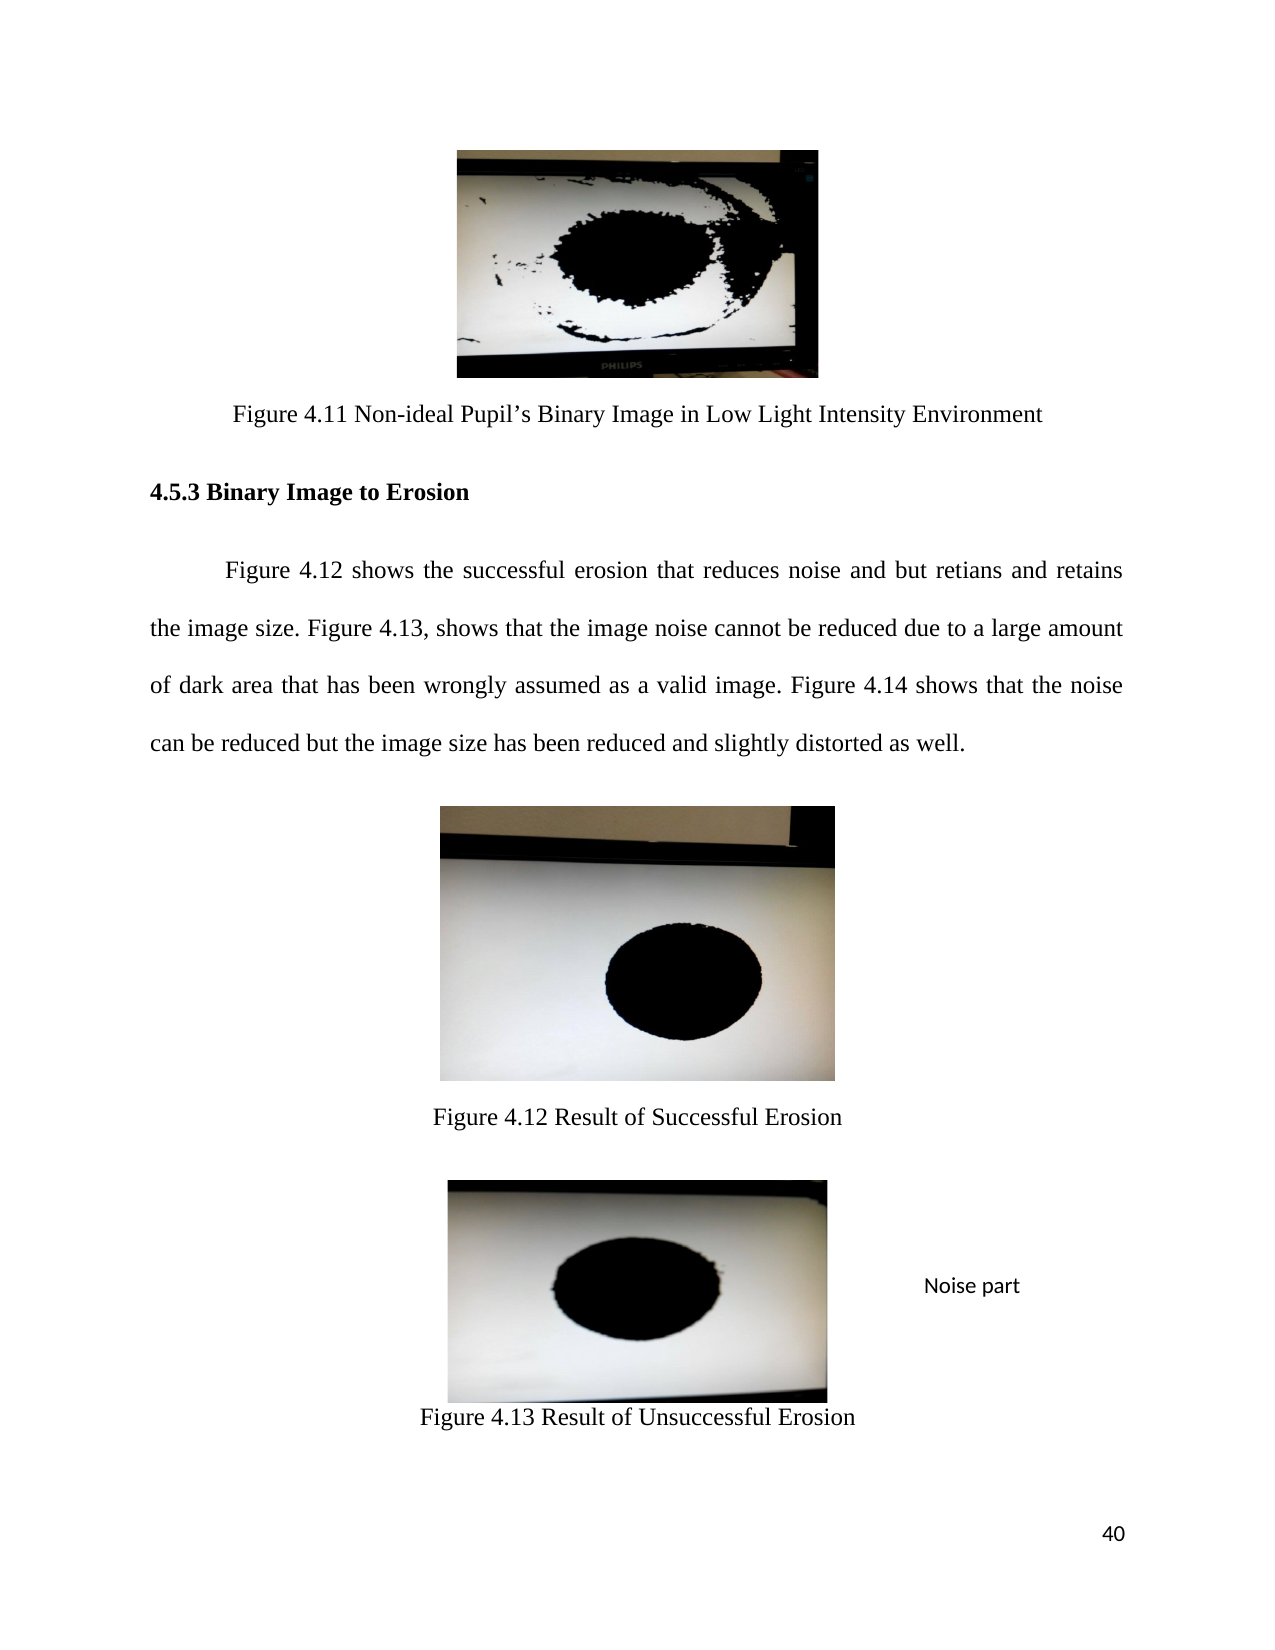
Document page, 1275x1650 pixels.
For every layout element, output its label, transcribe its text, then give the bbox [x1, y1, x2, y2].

text Figure 4.12 Result of Successful Erosion [150, 1102, 1125, 1130]
text Figure 4.11Pupil’s Binary Image in Low Light Intensity Environment [150, 399, 1125, 427]
text Figure 4.12 shows the successful erosion that reduces noise the image size. Figure 4.13 shows that the image noise cannot be reduced due to a large amount of dark area that has been wrongly assumed as a valid image. Figure 4.14 shows that the noise can be reduced but the image size has been reduced and slightly distorted as well. [150, 555, 1125, 757]
subtitle 4.5.3 Binary Image to Erosion [150, 477, 1125, 506]
picture [447, 1180, 828, 1403]
picture [456, 150, 819, 378]
picture [440, 806, 835, 1081]
